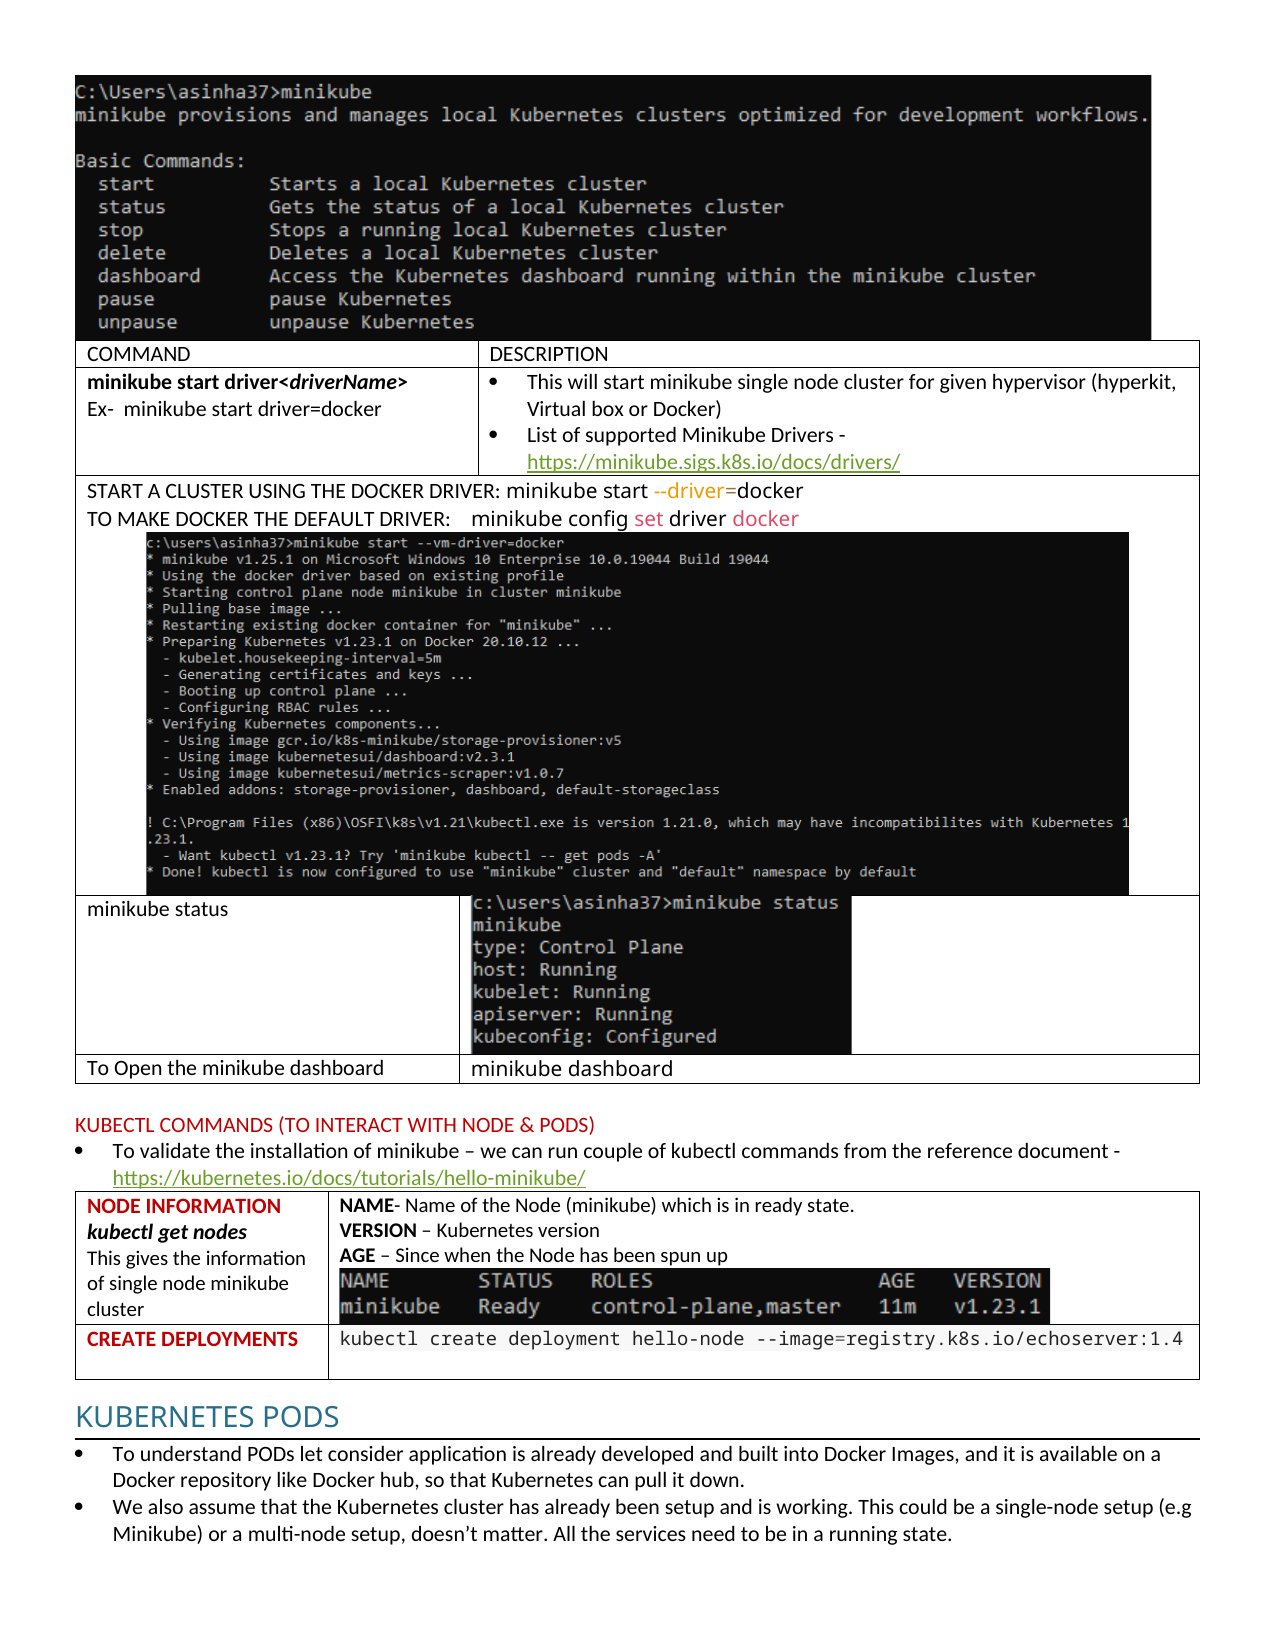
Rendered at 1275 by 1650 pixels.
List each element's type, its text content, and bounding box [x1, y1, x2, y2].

table_header DESCRIPTION [479, 341, 1199, 367]
list We also assume that the Kubernetes cluster has already been setup and is working. This could be a single-node setup (e.g Minikube) or a multi-node setup, doesn’t matter. All the services need to be in a running state. [75, 1493, 1200, 1546]
text KUBECTL COMMANDS (TO INTERACT WITH NODE & PODS) [75, 1111, 1200, 1137]
table_cell START A CLUSTER USING THE DOCKER DRIVER: minikube start --driver=docker TO MAKE DOCKER THE DEFAULT DRIVER: minikube config set driver docker [76, 476, 1199, 894]
table_cell This will start minikube single node cluster for given hypervisor (hyperkit, Virtual box or Docker) List of supported Minikube Drivers - https://minikube.sigs.k8s.io/docs/drivers/ [479, 368, 1199, 475]
table_cell minikube start driver<driverName> Ex- minikube start driver=docker [76, 368, 478, 475]
table_cell CREATE DEPLOYMENTS [76, 1325, 328, 1379]
table_header NODE INFORMATION kubectl get nodes This gives the information of single node minikube cluster [76, 1192, 328, 1324]
list To understand PODs let consider application is already developed and built into Docker Images, and it is available on a Docker repository like Docker hub, so that Kubernetes can pull it down. [75, 1440, 1200, 1493]
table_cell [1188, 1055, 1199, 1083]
table_cell [460, 896, 470, 1053]
picture [339, 1268, 1051, 1325]
table_header COMMAND [76, 341, 478, 367]
picture [75, 75, 1152, 340]
picture [146, 532, 1129, 1054]
table_cell kubectl create deployment hello-node --image=registry.k8s.io/echoserver:1.4 [329, 1325, 1199, 1379]
table_cell To Open the minikube dashboard [76, 1055, 459, 1083]
table_cell minikube status [76, 896, 459, 1053]
table_cell [852, 896, 1199, 1053]
table_header NAME- Name of the Node (minikube) which is in ready state. VERSION – Kubernetes version AGE – Since when the Node has been spun up [329, 1192, 1199, 1324]
list To validate the installation of minikube – we can run couple of kubectl commands from the reference document - https://kubernetes.io/docs/tutorials/hello-minikube/ [75, 1137, 1200, 1191]
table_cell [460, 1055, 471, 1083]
subtitle KUBERNETES PODS [75, 1396, 1200, 1438]
